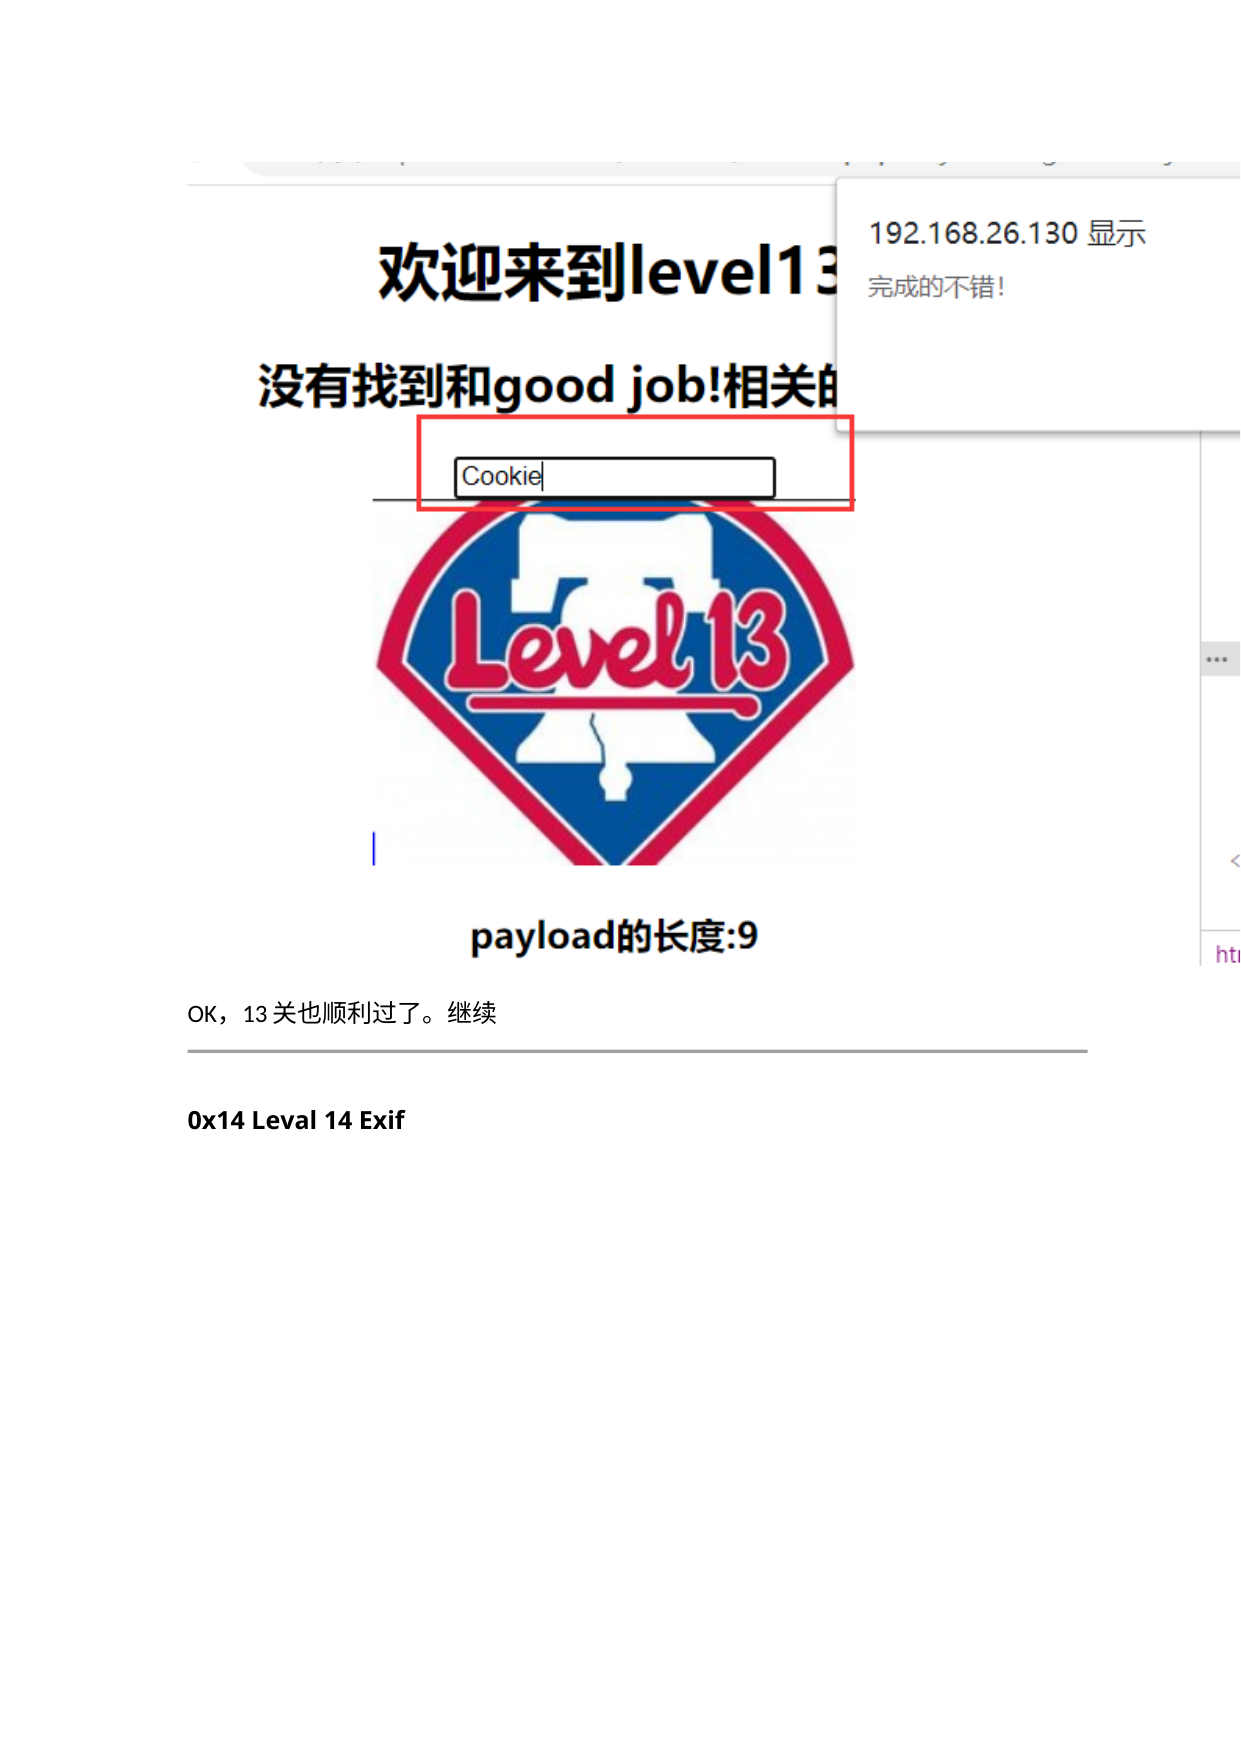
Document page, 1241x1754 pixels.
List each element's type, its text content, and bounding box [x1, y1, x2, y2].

text OK，13关也顺利过了。继续 [187, 979, 1053, 1044]
subtitle 0x14 Leval 14 Exif [187, 1087, 1053, 1152]
picture [187, 162, 1241, 966]
